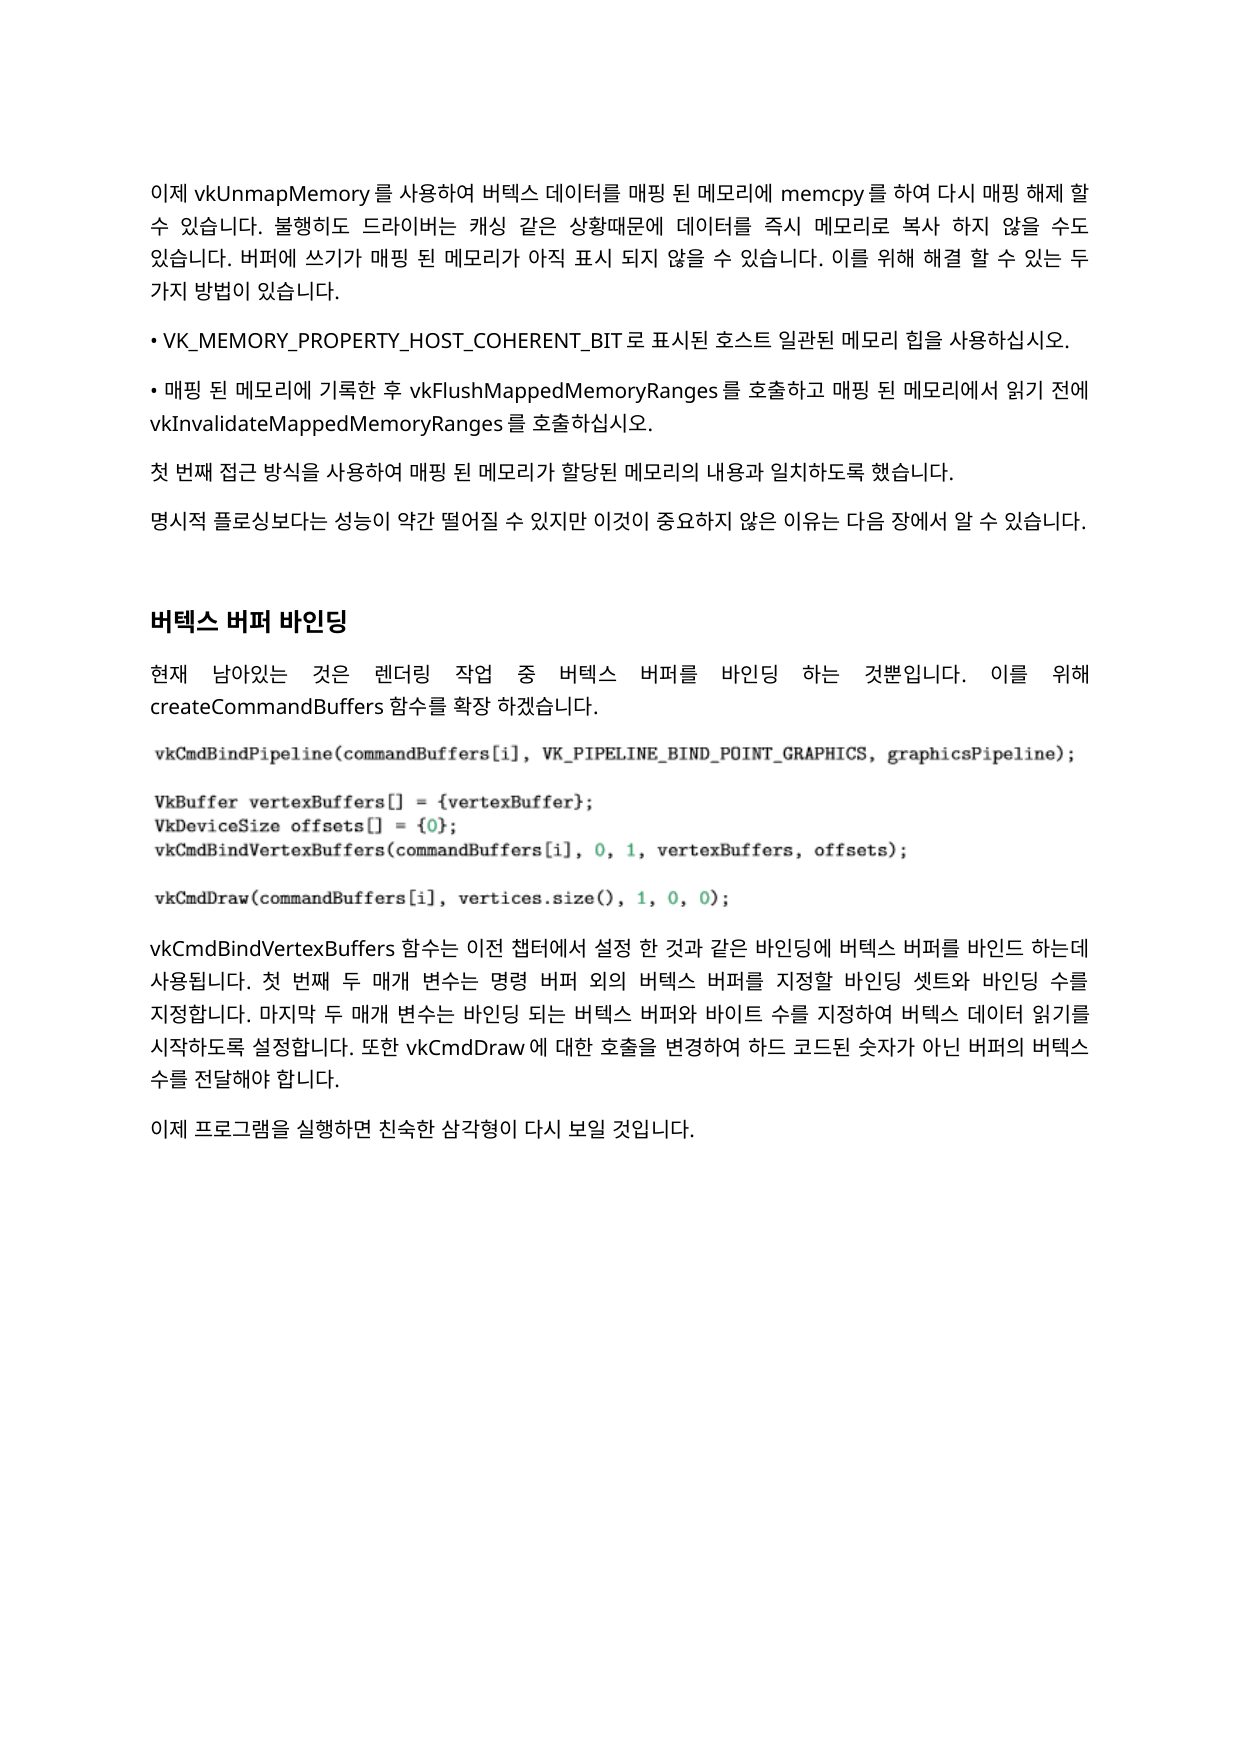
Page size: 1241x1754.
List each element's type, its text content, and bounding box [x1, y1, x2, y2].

text 명시적 플로싱보다는 성능이 약간 떨어질 수 있지만 이것이 중요하지 않은 이유는 다음 장에서 알 수 있습니다. [150, 506, 1090, 536]
text • VK_MEMORY_PROPERTY_HOST_COHERENT_BIT로 표시된 호스트 일관된 메모리 힙을 사용하십시오. [150, 325, 1090, 355]
text vkCmdBindVertexBuffers 함수는 이전 챕터에서 설정 한 것과 같은 바인딩에 버텍스 버퍼를 바인드 하는데 사용됩니다. 첫 번째 두 매개 변수는 명령 버퍼 외의 버텍스 버퍼를 지정할 바인딩 셋트와 바인딩 수를 지정합니다. 마지막 두 매개 변수는 바인딩 되는 버텍스 버퍼와 바이트 수를 지정하여 버텍스 데이터 읽기를 시작하도록 설정합니다. 또한 vkCmdDraw에 대한 호출을 변경하여 하드 코드된 숫자가 아닌 버퍼의 버텍스 수를 전달해야 합니다. [150, 933, 1090, 1094]
text 이제 vkUnmapMemory를 사용하여 버텍스 데이터를 매핑 된 메모리에 memcpy를 하여 다시 매핑 해제 할 수 있습니다. 불행히도 드라이버는 캐싱 같은 상황때문에 데이터를 즉시 메모리로 복사 하지 않을 수도 있습니다. 버퍼에 쓰기가 매핑 된 메모리가 아직 표시 되지 않을 수 있습니다. 이를 위해 해결 할 수 있는 두 가지 방법이 있습니다. [150, 177, 1090, 306]
text 이제 프로그램을 실행하면 친숙한 삼각형이 다시 보일 것입니다. [150, 1113, 1090, 1143]
text 현재 남아있는 것은 렌더링 작업 중 버텍스 버퍼를 바인딩 하는 것뿐입니다. 이를 위해 createCommandBuffers 함수를 확장 하겠습니다. [150, 658, 1090, 721]
text • 매핑 된 메모리에 기록한 후 vkFlushMappedMemoryRanges를 호출하고 매핑 된 메모리에서 읽기 전에 vkInvalidateMappedMemoryRanges를 호출하십시오. [150, 374, 1090, 437]
picture [150, 740, 1091, 914]
text 첫 번째 접근 방식을 사용하여 매핑 된 메모리가 할당된 메모리의 내용과 일치하도록 했습니다. [150, 456, 1090, 486]
text 버텍스 버퍼 바인딩 [150, 602, 1090, 638]
